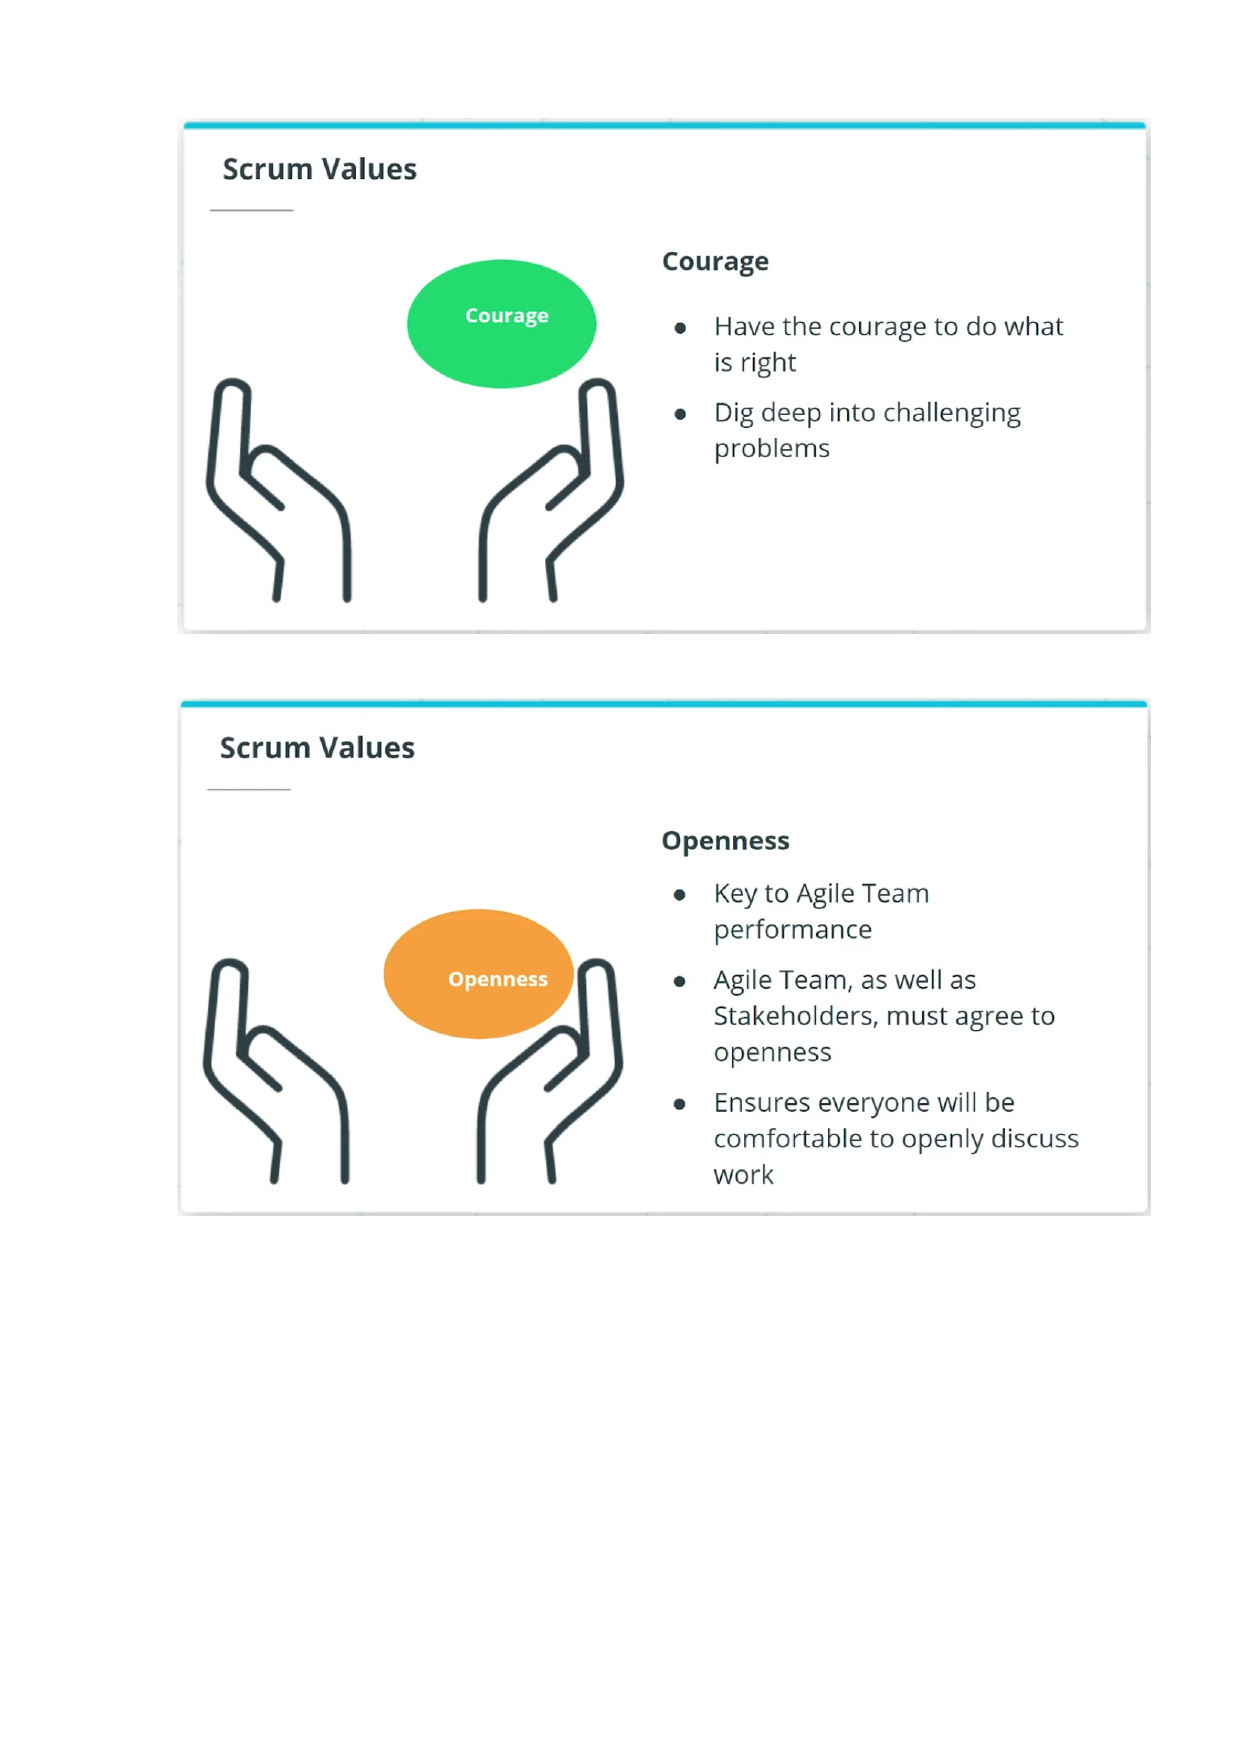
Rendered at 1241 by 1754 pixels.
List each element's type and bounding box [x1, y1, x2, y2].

picture [177, 118, 1151, 634]
picture [177, 698, 1151, 1216]
